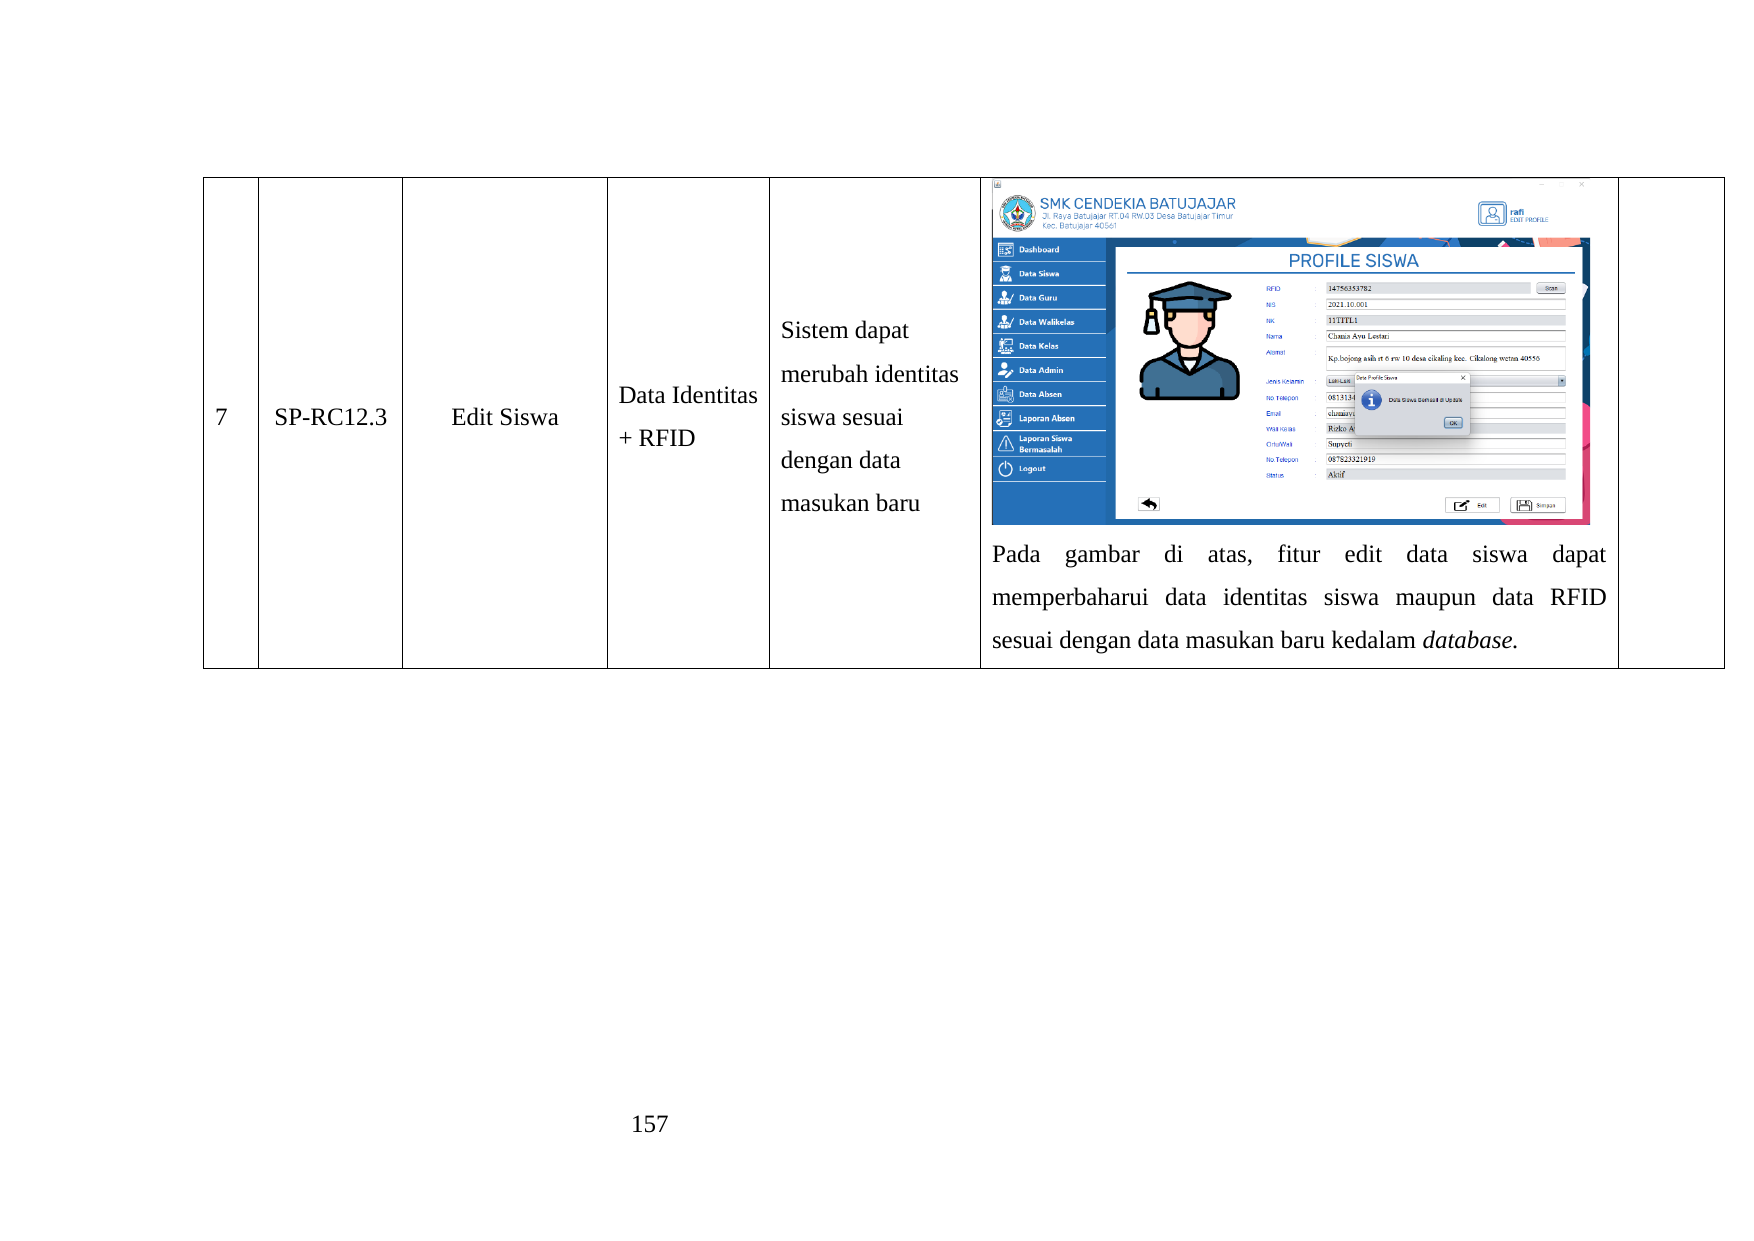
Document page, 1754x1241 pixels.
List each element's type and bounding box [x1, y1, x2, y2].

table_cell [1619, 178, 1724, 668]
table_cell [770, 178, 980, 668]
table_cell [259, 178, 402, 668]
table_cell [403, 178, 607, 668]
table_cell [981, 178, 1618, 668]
picture [991, 178, 1591, 525]
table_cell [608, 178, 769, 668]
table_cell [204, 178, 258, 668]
